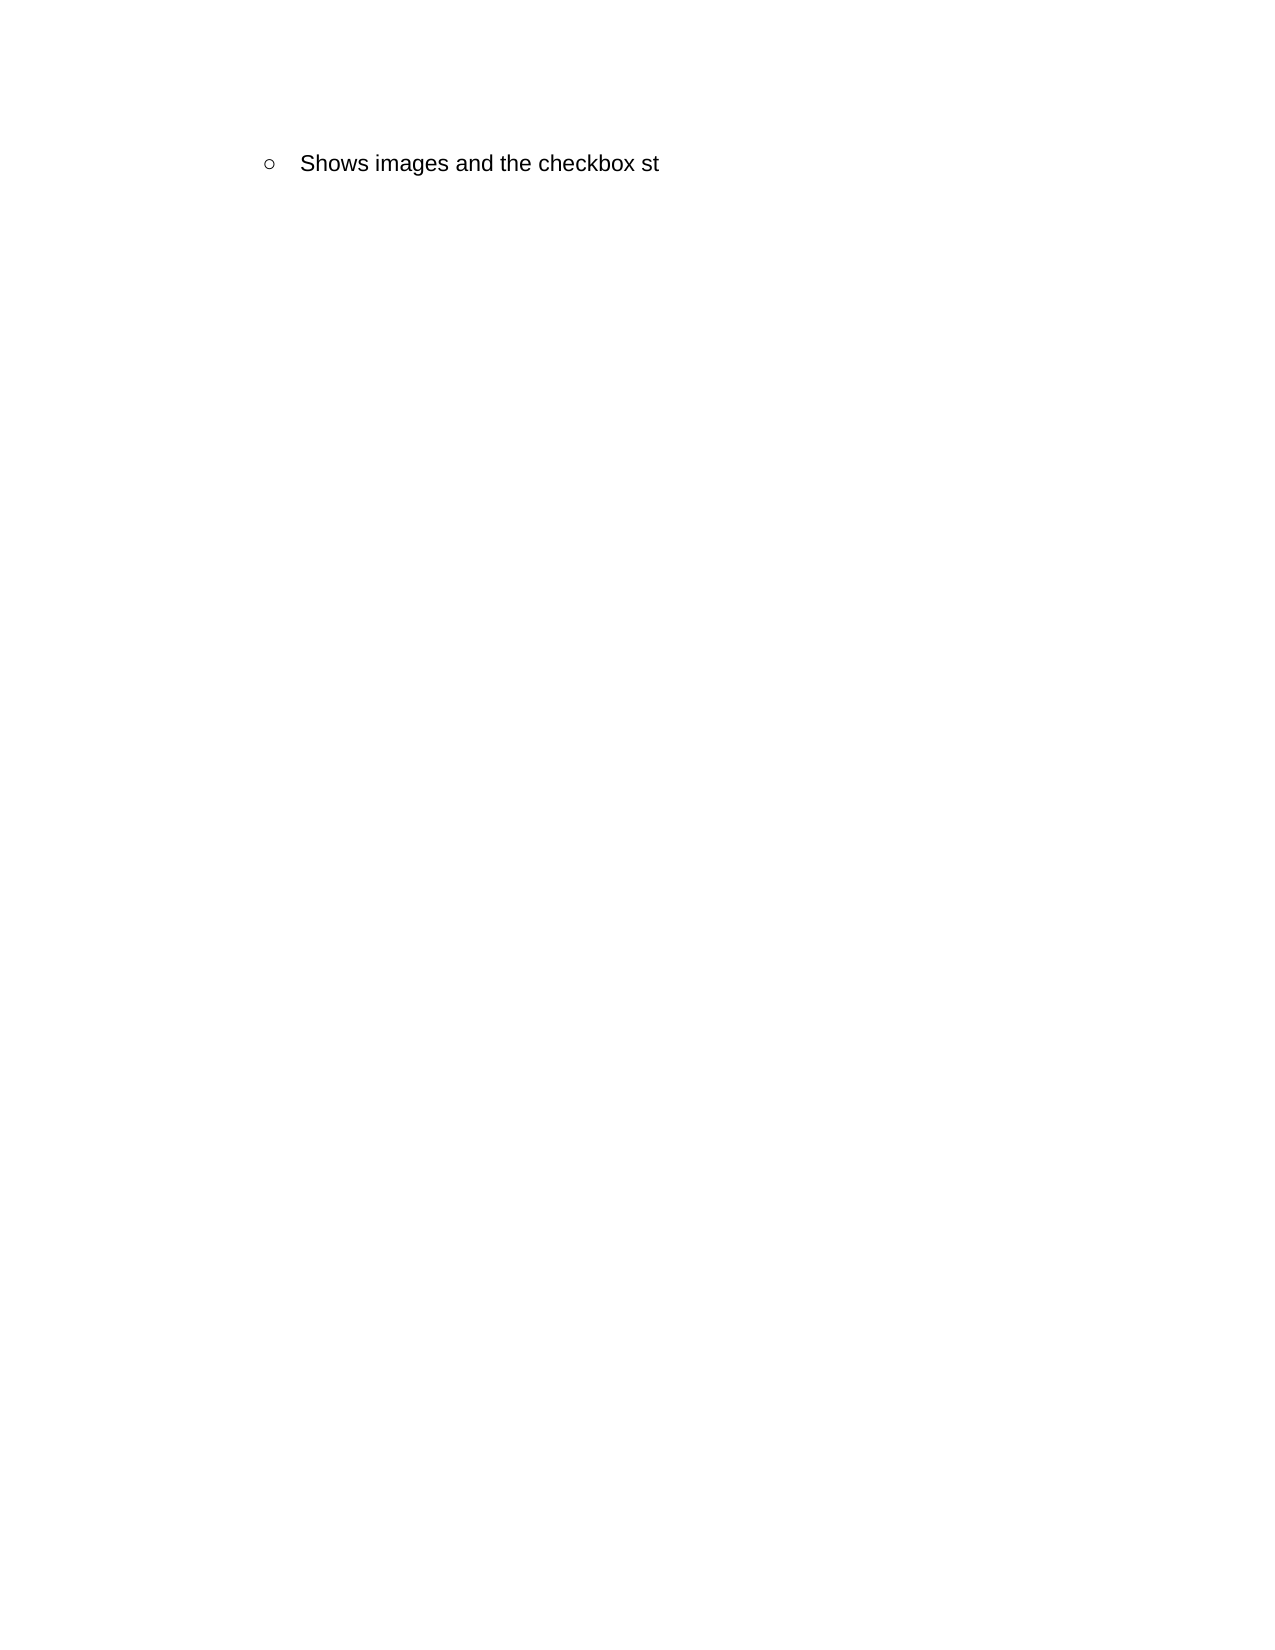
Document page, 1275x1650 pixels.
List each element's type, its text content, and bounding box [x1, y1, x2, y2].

list Shows images and the checkbox status for each category. [262, 150, 1125, 176]
